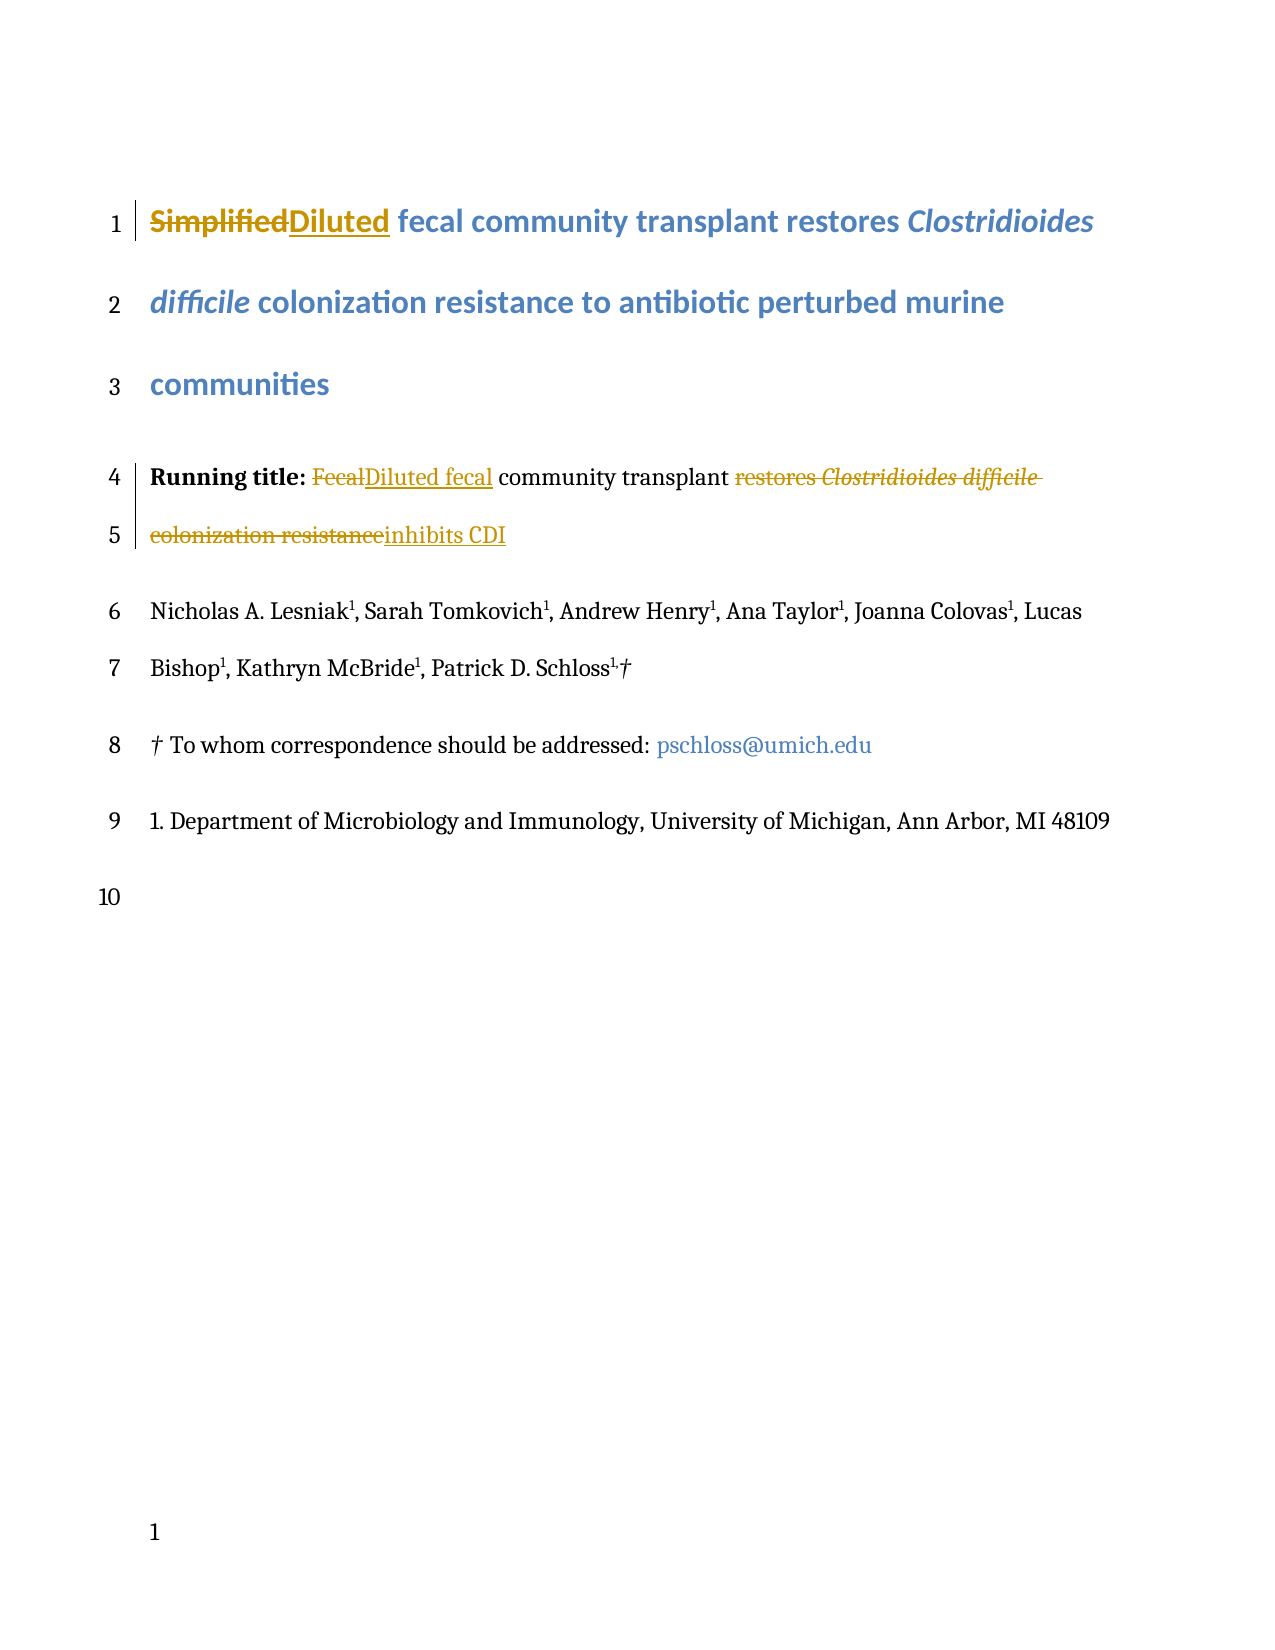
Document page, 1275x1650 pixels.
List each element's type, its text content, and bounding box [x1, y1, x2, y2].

subtitle fecal community transplant restores Clostridioides difficile colonization resistance to antibiotic perturbed murine communities [150, 200, 1125, 404]
text To whom correspondence should be addressed: pschloss@umich.edu [150, 731, 1125, 759]
text Running title: community transplant [150, 463, 1125, 549]
text Nicholas A. Lesniak1, Sarah Tomkovich1, Andrew Henry1, Ana Taylor1, Joanna Colovas1, Lucas Bishop1, Kathryn McBride1, Patrick D. Schloss1, [150, 597, 1125, 683]
text 1. Department of Microbiology and Immunology, University of Michigan, Ann Arbor, MI 48109 [150, 807, 1125, 836]
